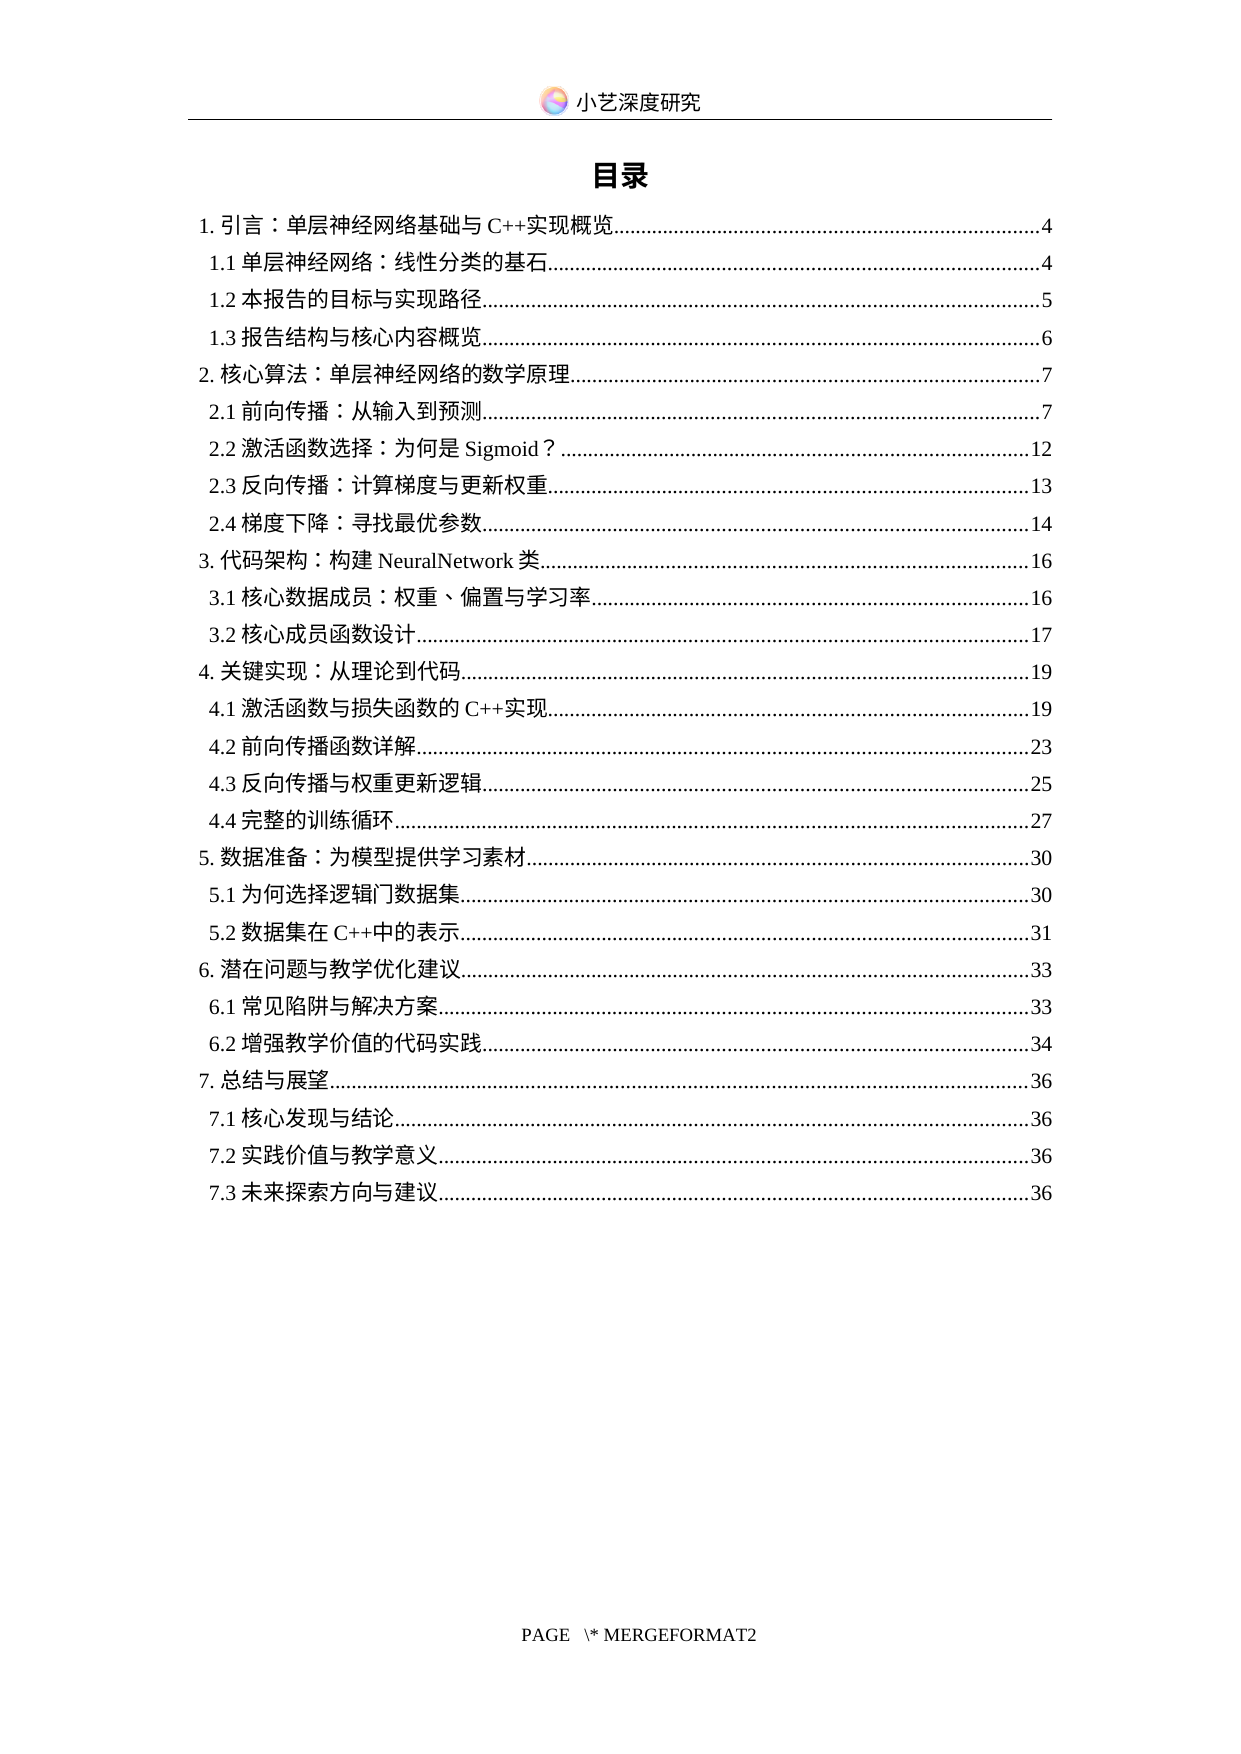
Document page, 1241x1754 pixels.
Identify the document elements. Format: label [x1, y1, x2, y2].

picture [539, 86, 569, 116]
